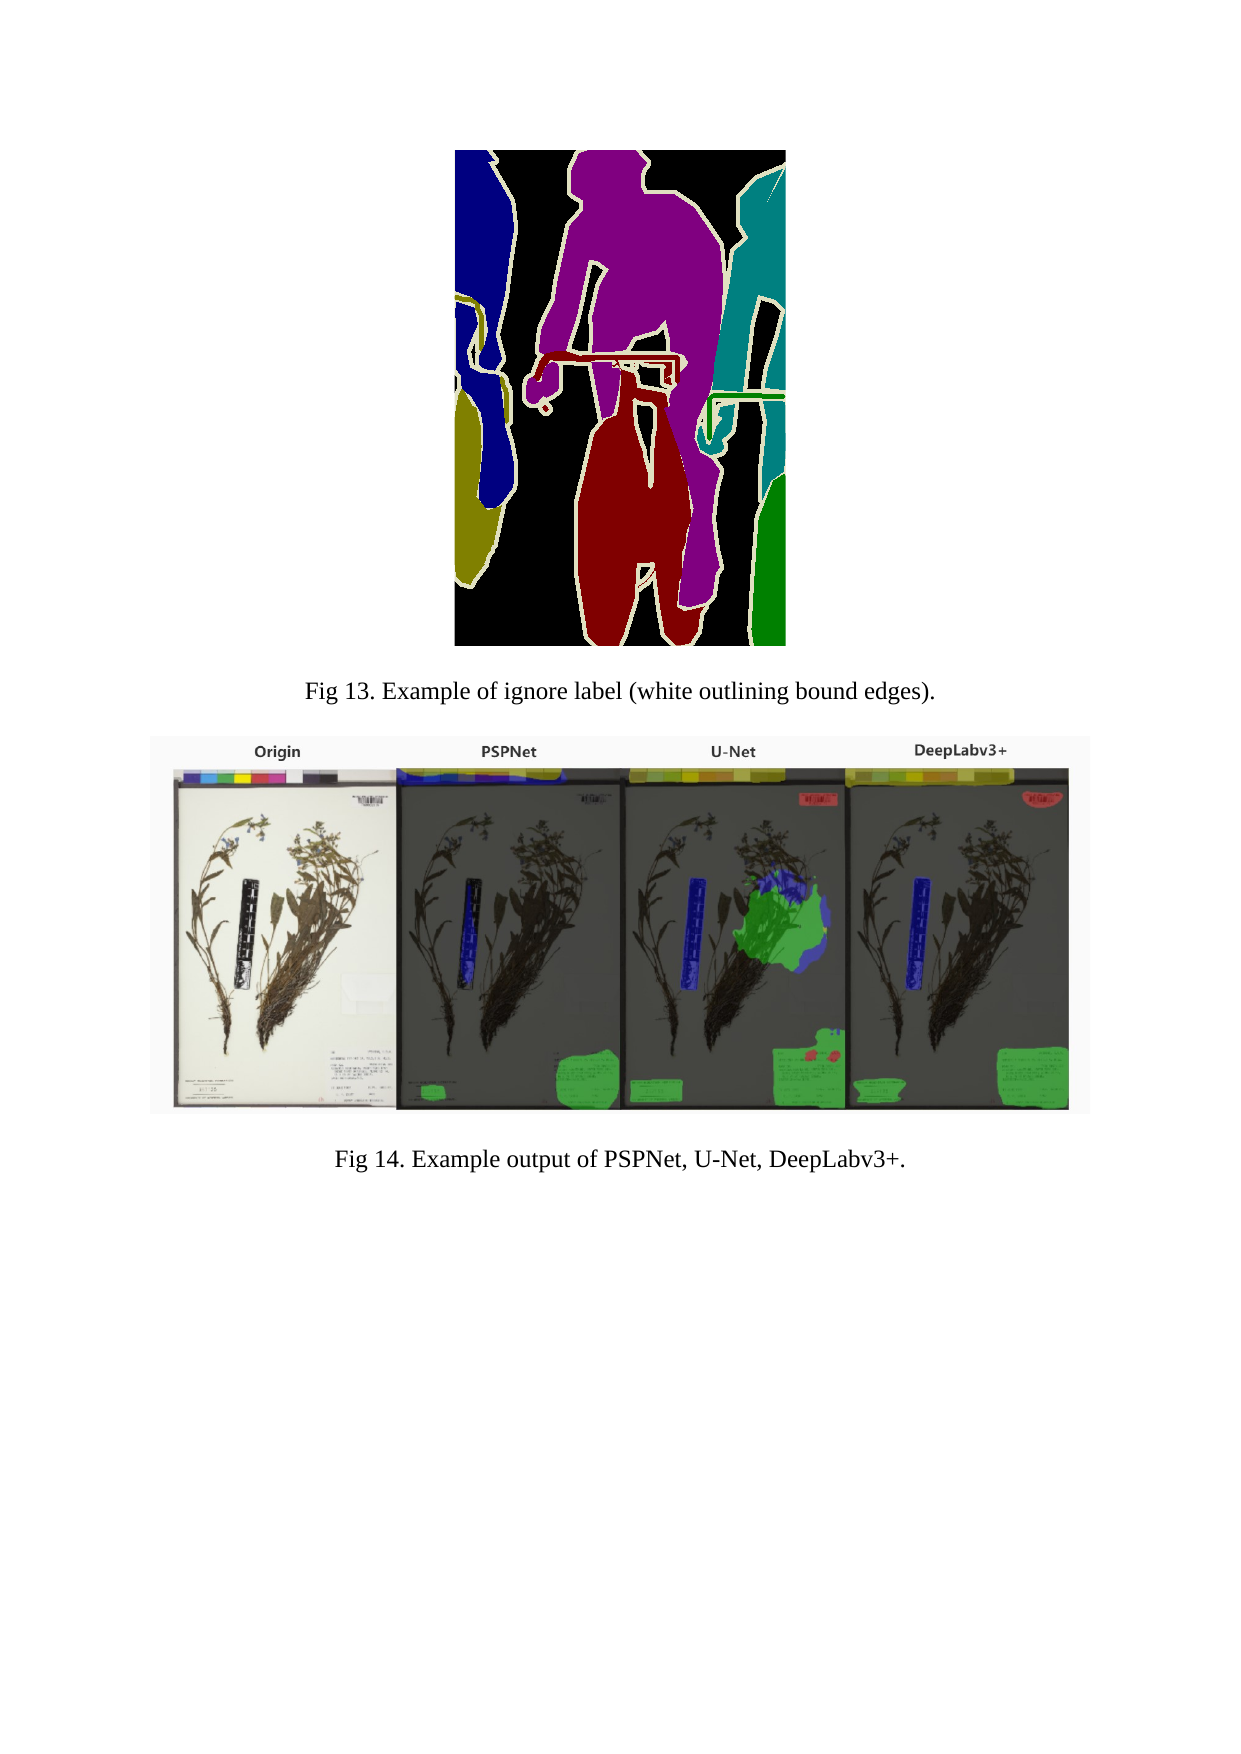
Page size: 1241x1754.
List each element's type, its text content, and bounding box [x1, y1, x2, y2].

picture [454, 150, 786, 646]
text Fig 14. Example output of PSPNet, U-Net, DeepLabv3+. [150, 1144, 1090, 1173]
text Fig 13. Example of ignore label (white outlining bound edges). [150, 676, 1090, 705]
picture [150, 736, 1091, 1114]
